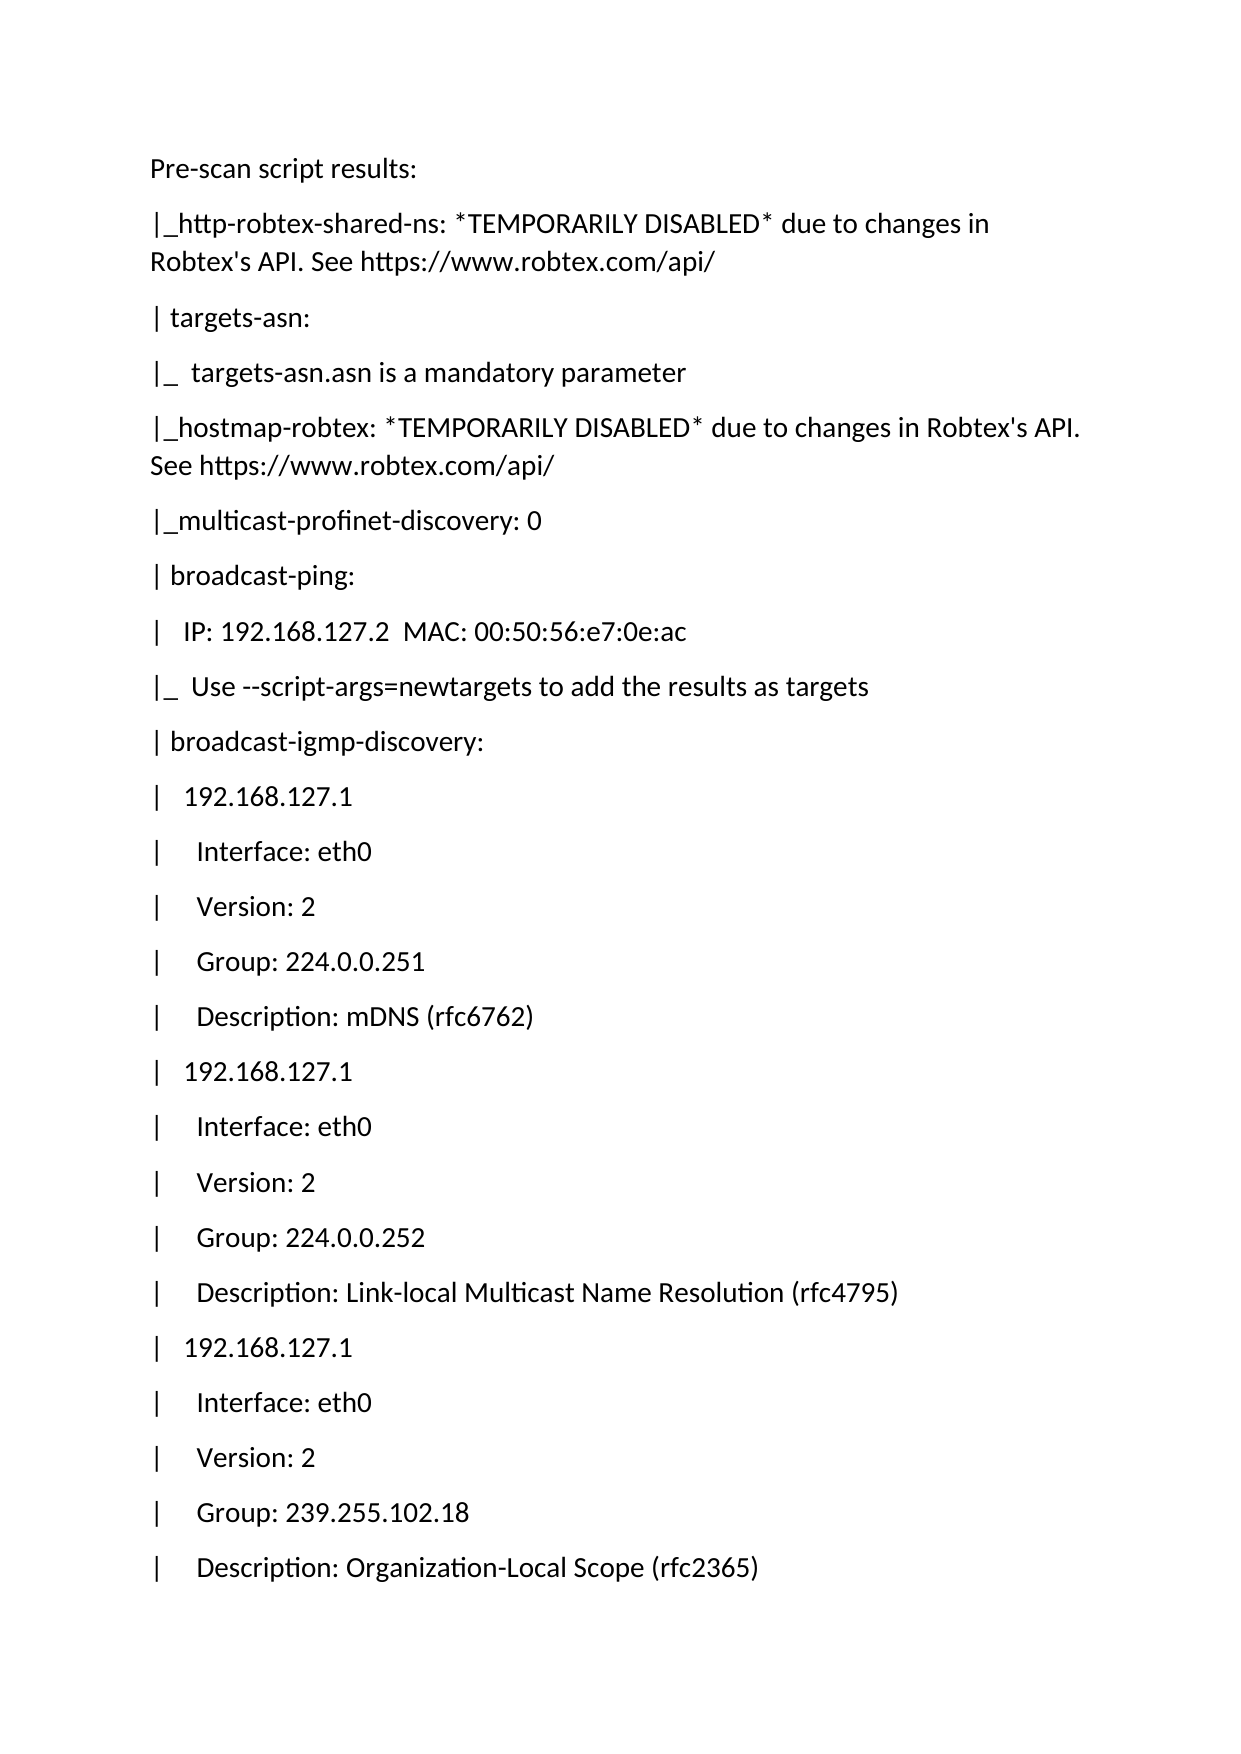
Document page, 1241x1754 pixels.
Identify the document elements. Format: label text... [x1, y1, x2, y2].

text |_multicast-profinet-discovery: 0 [150, 502, 1090, 538]
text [150, 1549, 1090, 1585]
text Pre-scan script results: [150, 150, 1090, 186]
text | Version: 2 [150, 888, 1090, 924]
text | Version: 2 [150, 1439, 1090, 1475]
text | Group: 224.0.0.252 [150, 1219, 1090, 1254]
text | 192.168.127.1 [150, 1053, 1090, 1089]
text | 192.168.127.1 [150, 1329, 1090, 1364]
text |_http-robtex-shared-ns: *TEMPORARILY DISABLED* due to changes in Robtex's API. See https://www.robtex.com/api/ [150, 205, 1090, 279]
text |_ Use --script-args=newtargets to add the results as targets [150, 668, 1090, 703]
text | broadcast-igmp-discovery: [150, 723, 1090, 758]
text | Interface: eth0 [150, 1108, 1090, 1144]
text | Description: mDNS (rfc6762) [150, 998, 1090, 1034]
text | IP: 192.168.127.2 MAC: 00:50:56:e7:0e:ac [150, 613, 1090, 648]
text | Interface: eth0 [150, 833, 1090, 869]
text |_hostmap-robtex: *TEMPORARILY DISABLED* due to changes in Robtex's API. See https://www.robtex.com/api/ [150, 409, 1090, 483]
text | Group: 239.255.102.18 [150, 1494, 1090, 1530]
text | Group: 224.0.0.251 [150, 943, 1090, 979]
text |_ targets-asn.asn is a mandatory parameter [150, 354, 1090, 389]
text | Description: Link-local Multicast Name Resolution (rfc4795) [150, 1274, 1090, 1309]
text | Interface: eth0 [150, 1384, 1090, 1420]
text | targets-asn: [150, 299, 1090, 334]
text | Version: 2 [150, 1164, 1090, 1199]
text | broadcast-ping: [150, 557, 1090, 593]
text | 192.168.127.1 [150, 778, 1090, 813]
